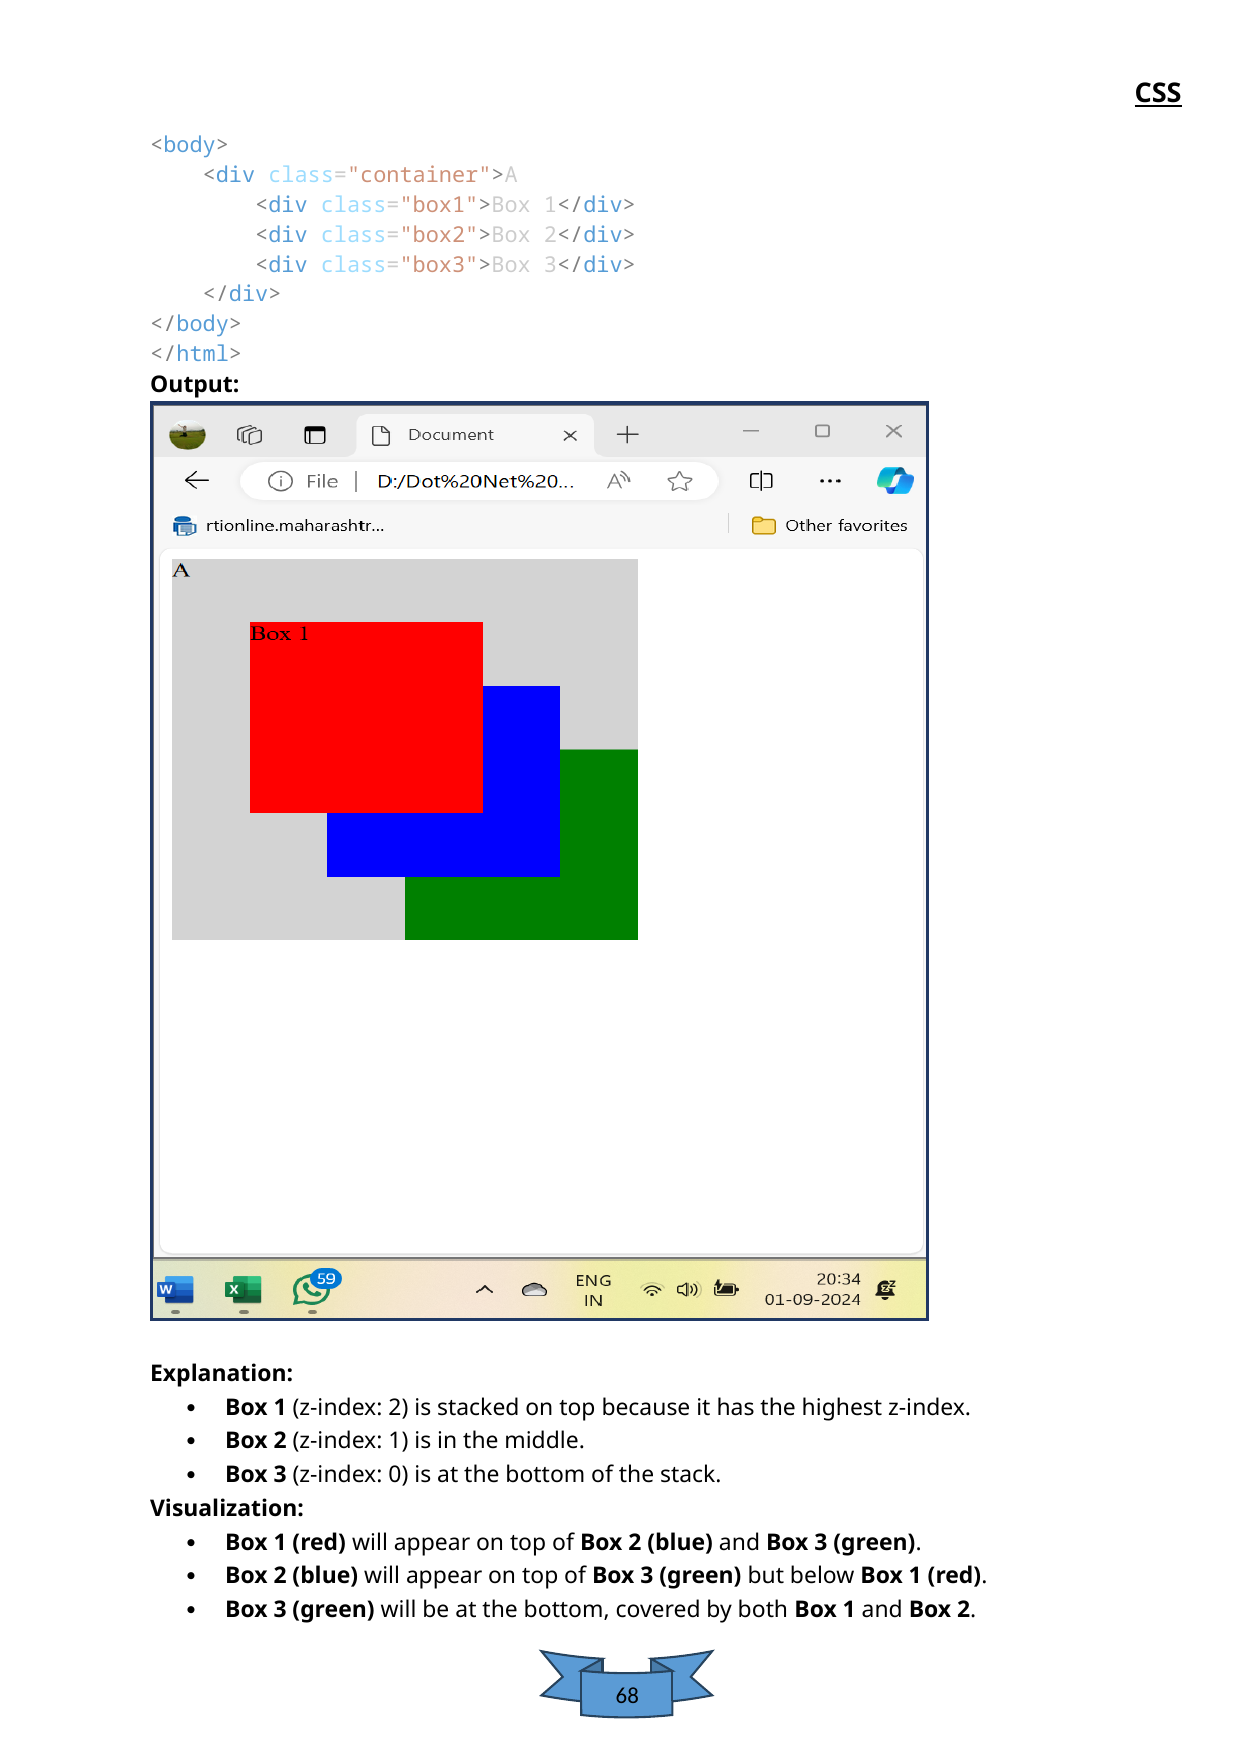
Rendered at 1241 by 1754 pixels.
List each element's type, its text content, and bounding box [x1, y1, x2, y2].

text </div> [150, 278, 1181, 308]
text <div class="container">A [150, 159, 1181, 189]
list Box 2 (blue) will appear on top of Box 3 (green) but below Box 1 (red). [187, 1559, 1181, 1590]
list Box 1 (z-index: 2) is stacked on top because it has the highest z-index. [187, 1390, 1181, 1422]
text Output: [150, 368, 1181, 399]
list Box 3 (z-index: 0) is at the bottom of the stack. [187, 1458, 1181, 1489]
text Explanation: [150, 1357, 1181, 1388]
text </body> [150, 308, 1181, 338]
text </html> [150, 338, 1181, 368]
text <div class="box3">Box 3</div> [150, 248, 1181, 278]
list Box 3 (green) will be at the bottom, covered by both Box 1 and Box 2. [187, 1593, 1181, 1624]
text <div class="box2">Box 2</div> [150, 219, 1181, 248]
picture [153, 405, 926, 1318]
text Visualization: [150, 1492, 1181, 1523]
text <div class="box1">Box 1</div> [150, 189, 1181, 219]
text <body> [150, 129, 1181, 159]
list Box 1 (red) will appear on top of Box 2 (blue) and Box 3 (green). [187, 1525, 1181, 1557]
list Box 2 (z-index: 1) is in the middle. [187, 1424, 1181, 1455]
